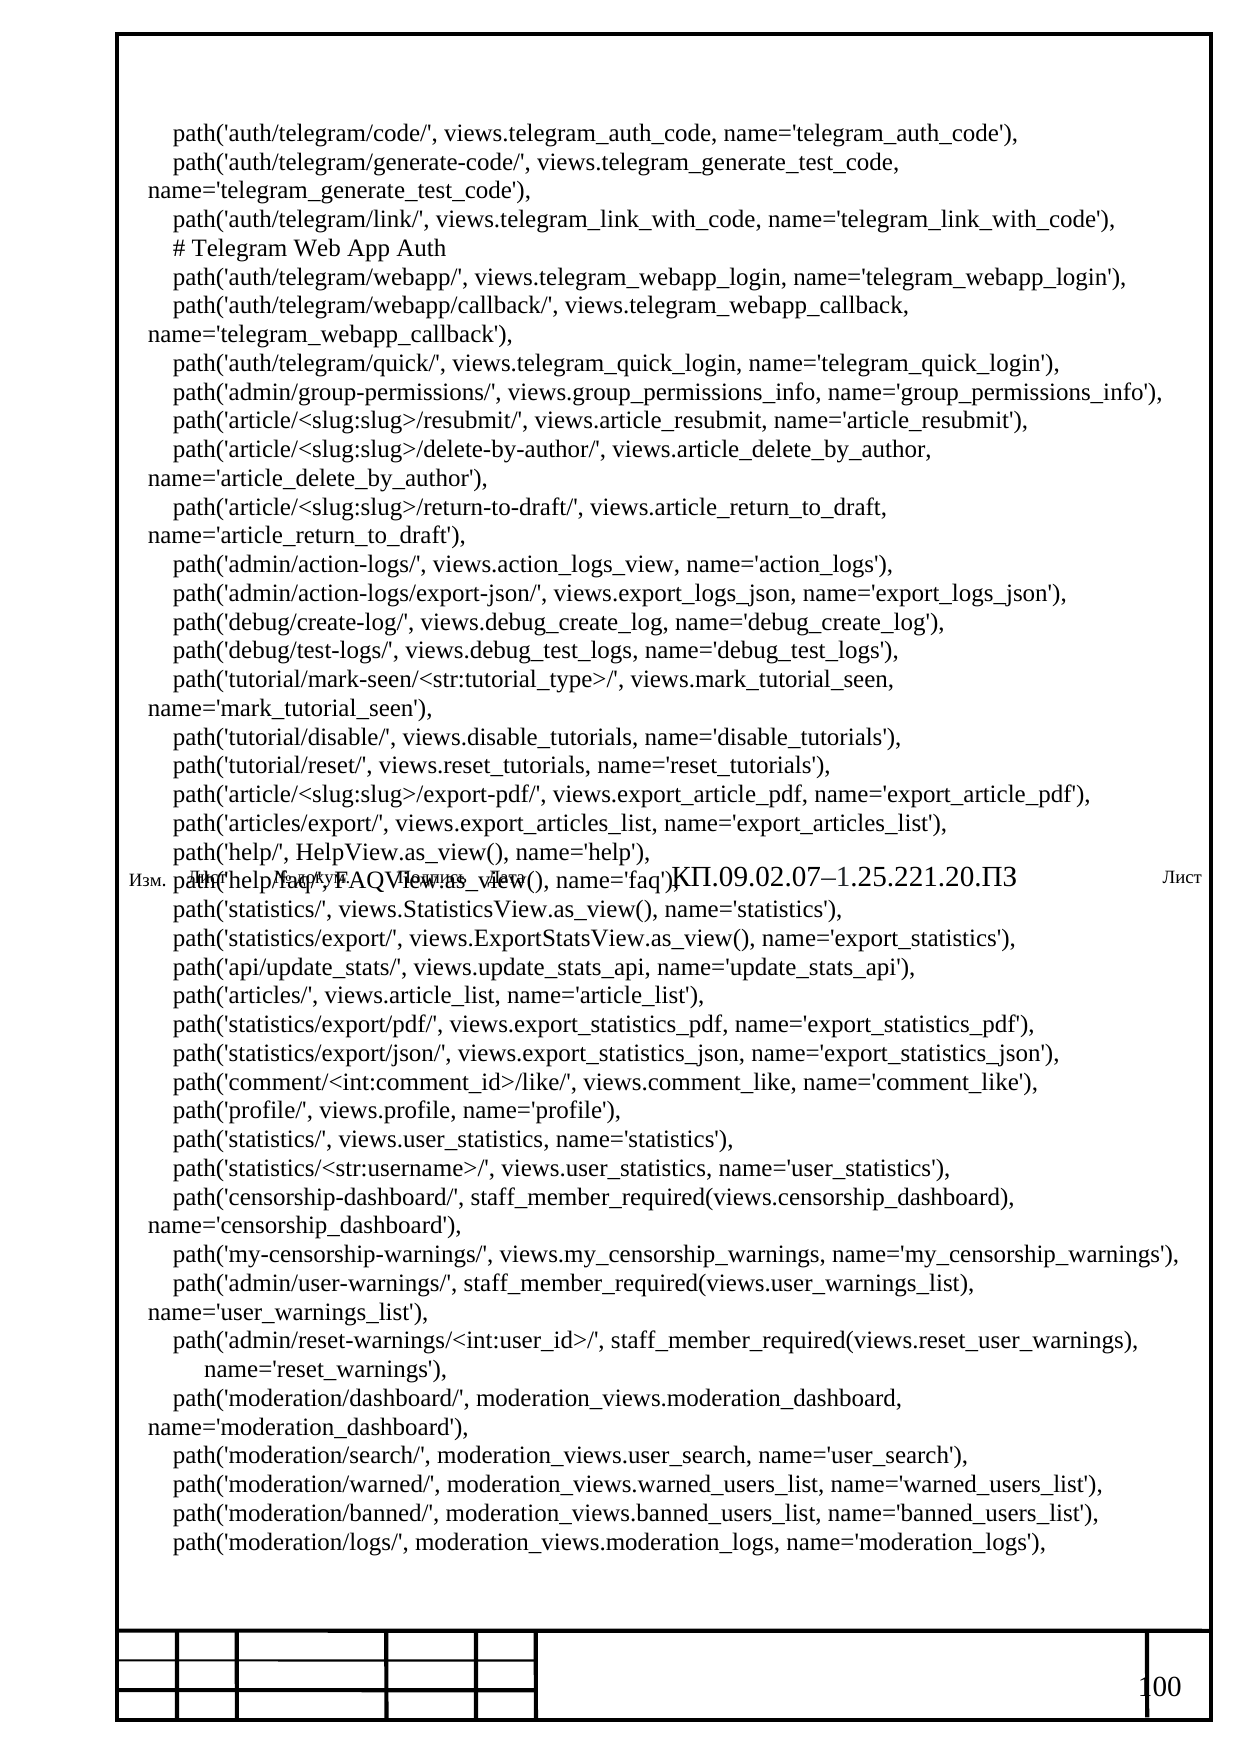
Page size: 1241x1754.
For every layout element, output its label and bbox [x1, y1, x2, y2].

text [148, 118, 1181, 1556]
